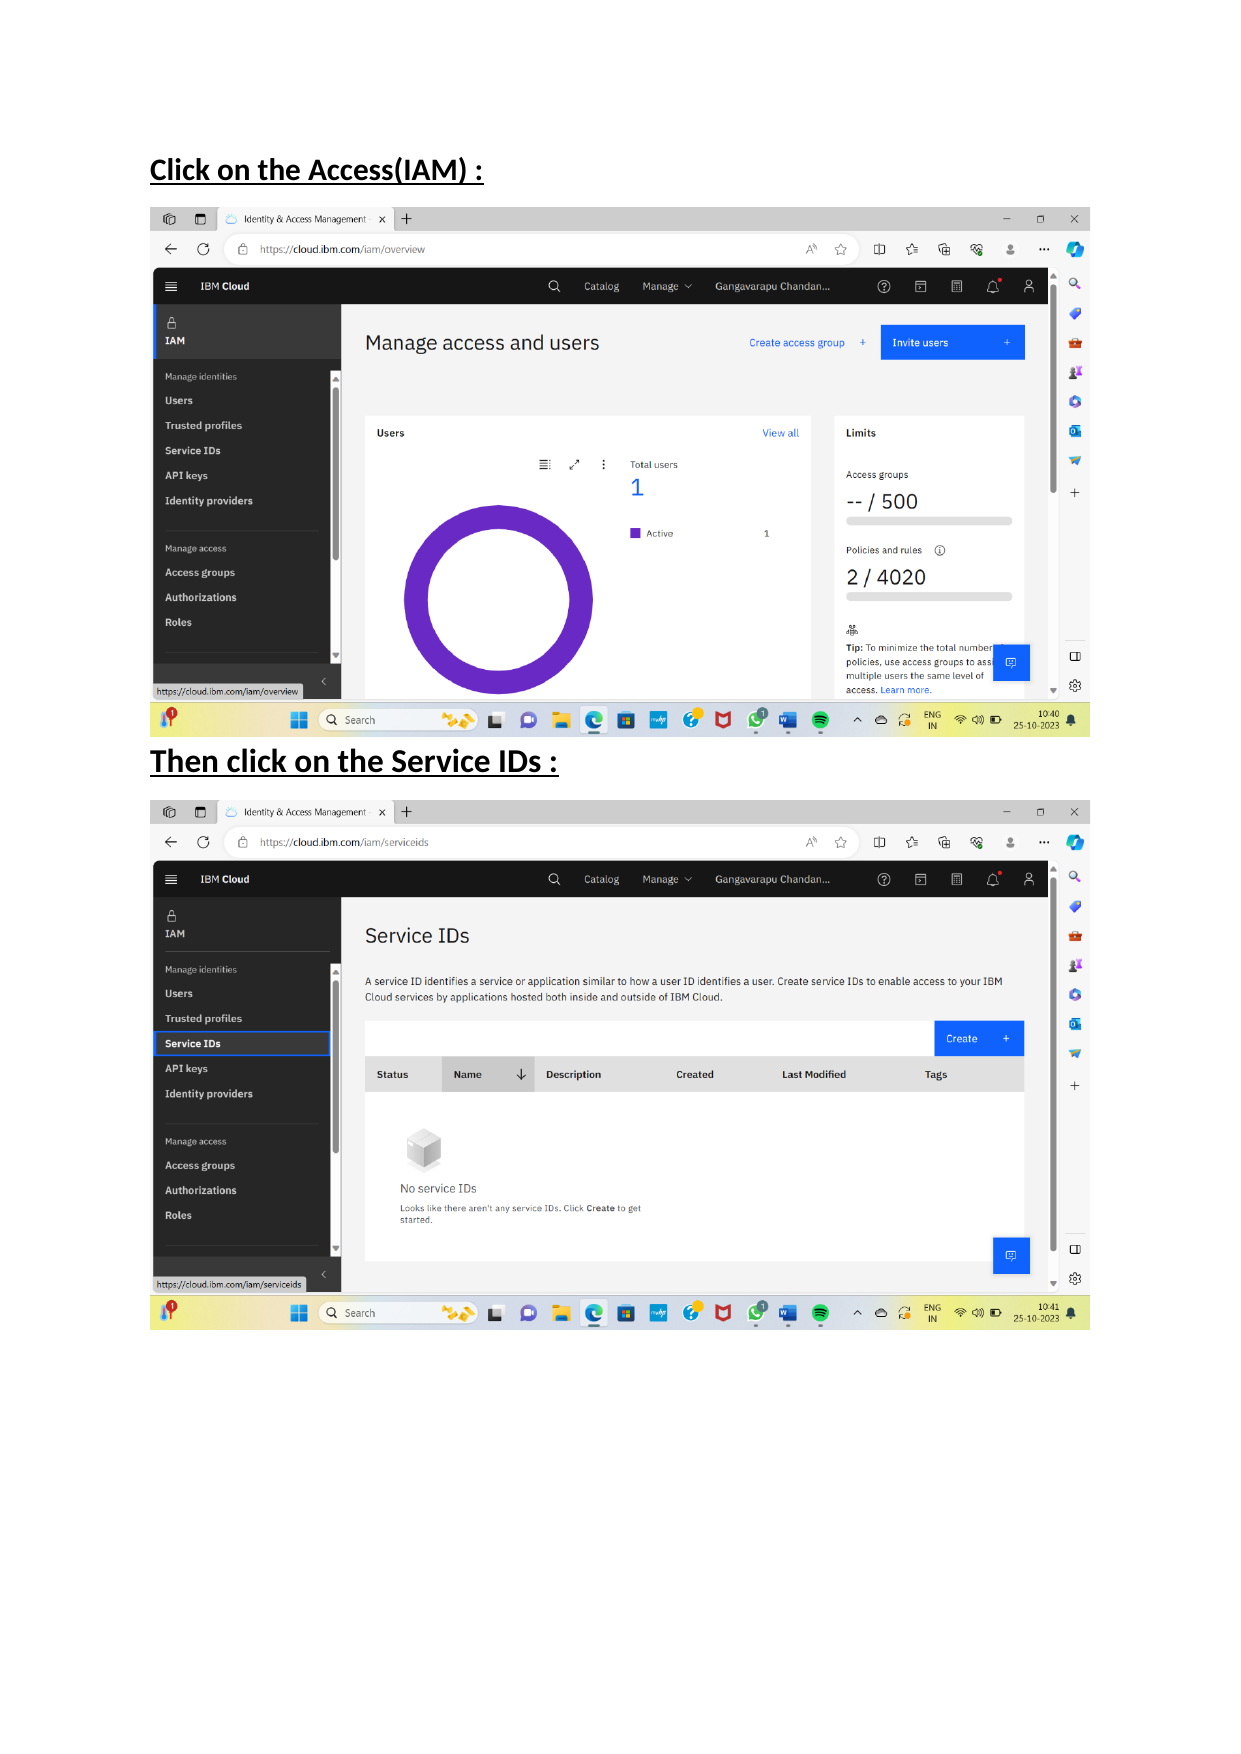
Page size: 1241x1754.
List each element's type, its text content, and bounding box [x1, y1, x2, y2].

picture [150, 207, 1091, 737]
text Click on the Access(IAM) : [150, 150, 1090, 188]
picture [150, 800, 1091, 1330]
text Then click on the Service IDs : [150, 737, 1090, 781]
